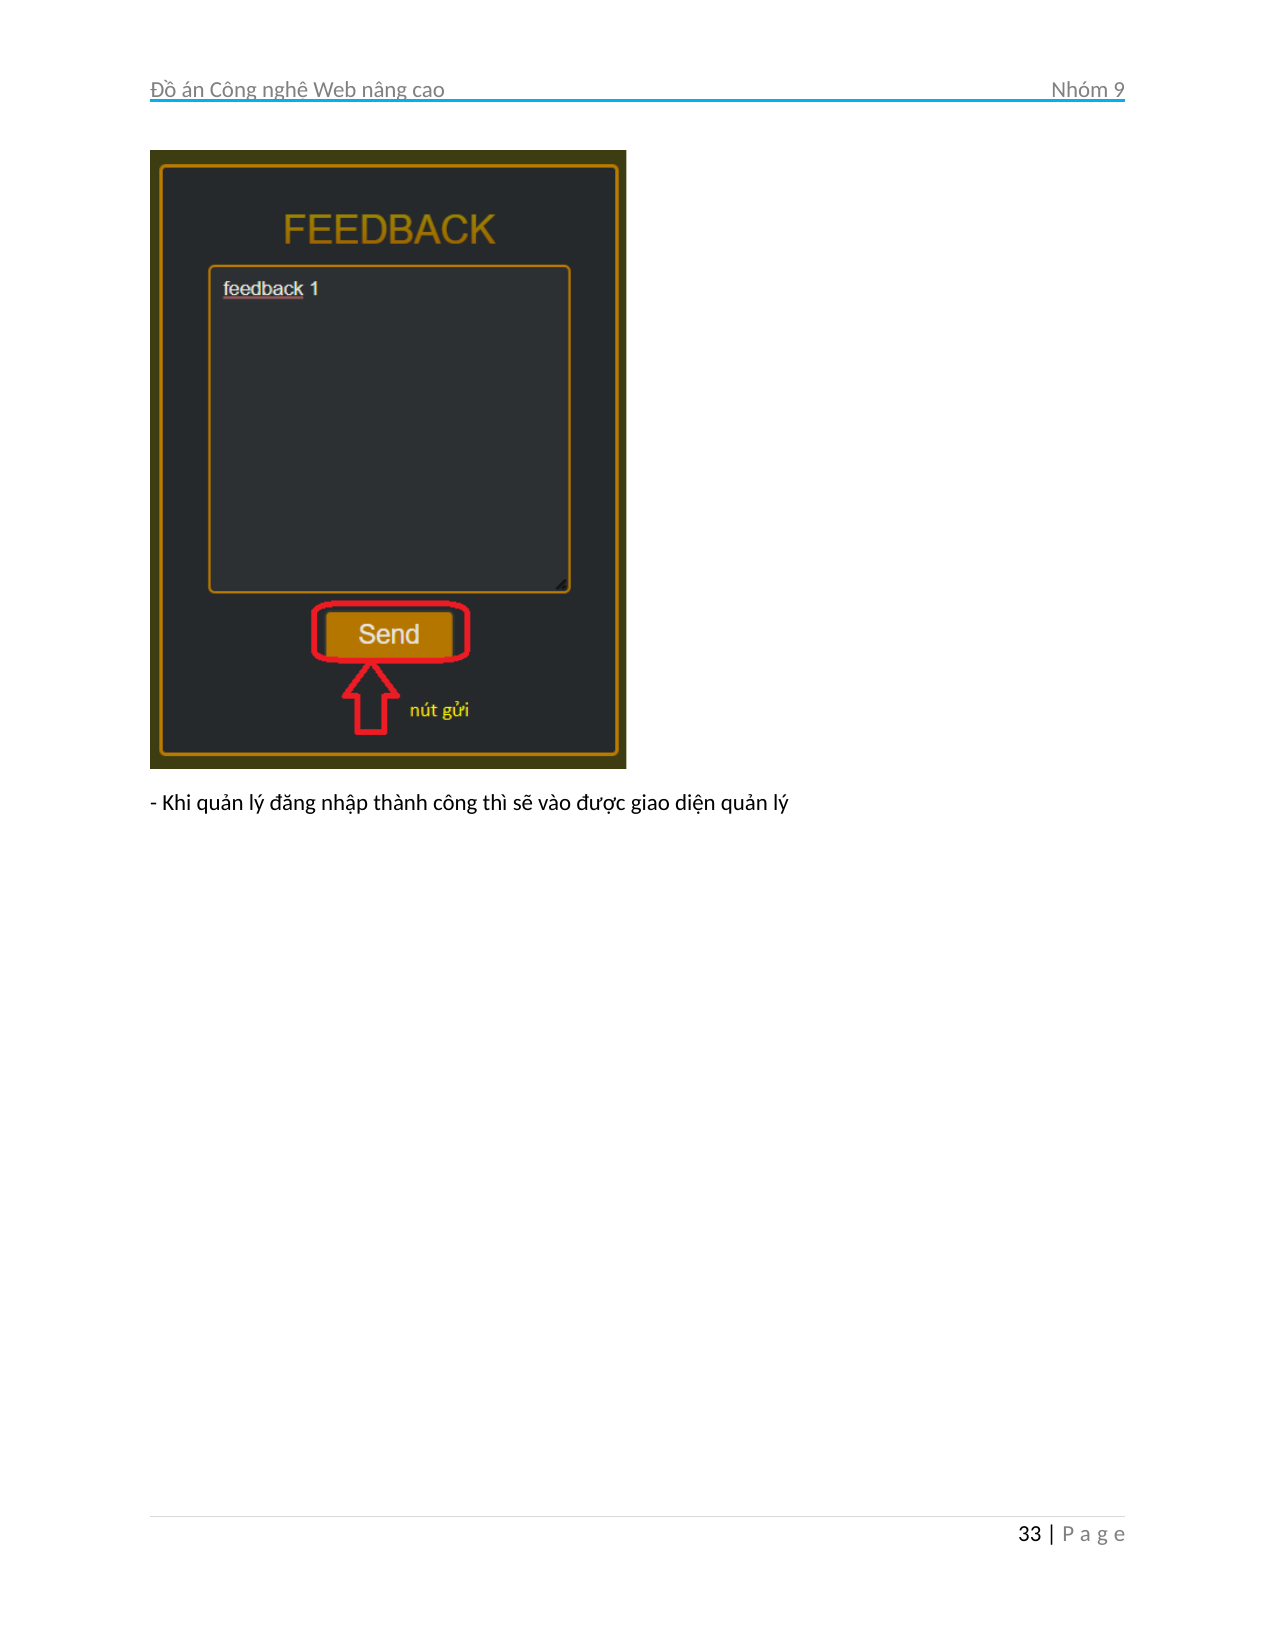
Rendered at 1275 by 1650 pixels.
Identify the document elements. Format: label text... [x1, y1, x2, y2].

text - Khi quản lý đăng nhập thành công thì sẽ vào được giao diện quản lý [150, 788, 1125, 816]
picture [150, 150, 627, 769]
